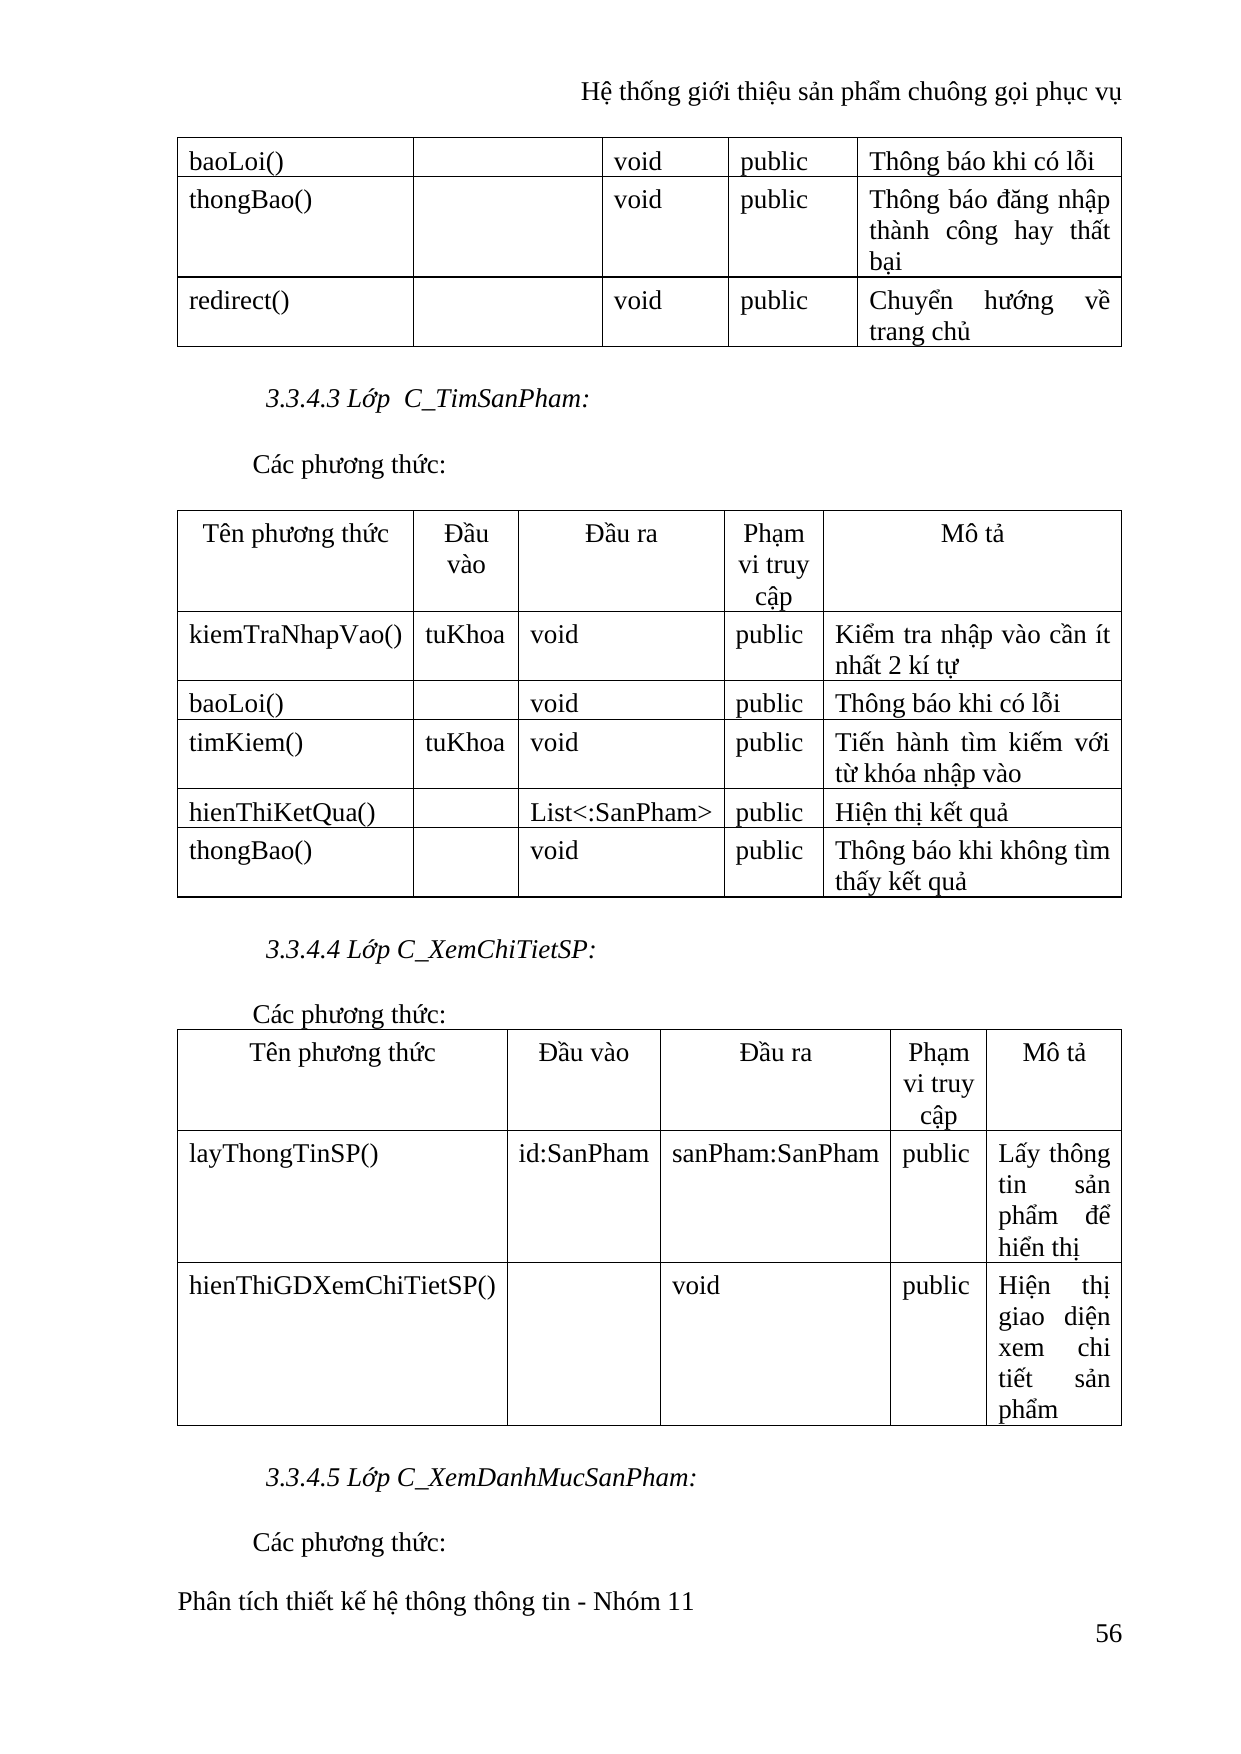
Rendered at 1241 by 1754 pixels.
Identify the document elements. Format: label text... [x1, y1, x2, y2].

table_cell public [891, 1263, 986, 1425]
table_cell public [729, 138, 857, 176]
table_cell void [519, 720, 724, 788]
table_header Mô tả [824, 511, 1121, 611]
table_cell [414, 789, 518, 827]
table_cell [414, 828, 518, 896]
table_cell thongBao() [178, 828, 413, 896]
table_header Đầu ra [661, 1030, 890, 1130]
table_cell [414, 681, 518, 719]
table_cell void [519, 681, 724, 719]
table_cell [508, 1263, 660, 1425]
table_cell Kiểm tra nhập vào cần ít nhất 2 kí tự [824, 612, 1121, 680]
table_cell redirect() [178, 278, 413, 346]
subtitle 3.3.4.3 Lớp C_TimSanPham: [177, 382, 1122, 413]
table_header Phạm vi truy cập [891, 1030, 986, 1130]
subtitle 3.3.4.5 Lớp C_XemDanhMucSanPham: [177, 1461, 1122, 1492]
table_header Phạm vi truy cập [725, 511, 823, 611]
table_cell sanPham:SanPham [661, 1131, 890, 1262]
table_cell timKiem() [178, 720, 413, 788]
table_cell void [603, 278, 728, 346]
table_cell Thông báo khi không tìm thấy kết quả [824, 828, 1121, 896]
table_cell kiemTraNhapVao() [178, 612, 413, 680]
table_cell Tiến hành tìm kiếm với từ khóa nhập vào [824, 720, 1121, 788]
table_header Tên phương thức [178, 511, 413, 611]
table_cell [414, 177, 602, 276]
table_cell thongBao() [178, 177, 413, 276]
table_cell tuKhoa [414, 720, 518, 788]
subtitle 3.3.4.4 Lớp C_XemChiTietSP: [177, 933, 1122, 964]
table_cell hienThiGDXemChiTietSP() [178, 1263, 507, 1425]
table_cell Hiện thị giao diện xem chi tiết sản phẩm [987, 1263, 1121, 1425]
table_cell Lấy thông tin sản phẩm để hiển thị [987, 1131, 1121, 1262]
table_cell layThongTinSP() [178, 1131, 507, 1262]
table_cell Thông báo đăng nhập thành công hay thất bại [858, 177, 1121, 276]
text Các phương thức: [177, 448, 1122, 479]
table_header Đầu ra [519, 511, 724, 611]
table_cell public [725, 681, 823, 719]
table_cell tuKhoa [414, 612, 518, 680]
table_cell Hiện thị kết quả [824, 789, 1121, 827]
table_cell baoLoi() [178, 138, 413, 176]
table_header Mô tả [987, 1030, 1121, 1130]
table_cell Thông báo khi có lỗi [824, 681, 1121, 719]
table_cell List<:SanPham> [519, 789, 724, 827]
table_cell void [603, 138, 728, 176]
table_cell public [891, 1131, 986, 1262]
table_cell id:SanPham [508, 1131, 660, 1262]
text Các phương thức: [177, 998, 1122, 1029]
table_cell void [603, 177, 728, 276]
table_cell hienThiKetQua() [178, 789, 413, 827]
table_cell void [661, 1263, 890, 1425]
table_cell public [725, 828, 823, 896]
table_cell public [725, 612, 823, 680]
table_cell [414, 138, 602, 176]
table_cell public [725, 789, 823, 827]
table_cell void [519, 612, 724, 680]
table_cell Thông báo khi có lỗi [858, 138, 1121, 176]
table_cell [414, 278, 602, 346]
table_header Đầu vào [414, 511, 518, 611]
table_cell void [519, 828, 724, 896]
table_cell Chuyển hướng về trang chủ [858, 278, 1121, 346]
table_header Đầu vào [508, 1030, 660, 1130]
table_cell public [729, 177, 857, 276]
table_cell baoLoi() [178, 681, 413, 719]
table_header Tên phương thức [178, 1030, 507, 1130]
table_cell public [725, 720, 823, 788]
text Các phương thức: [177, 1526, 1122, 1558]
table_cell public [729, 278, 857, 346]
